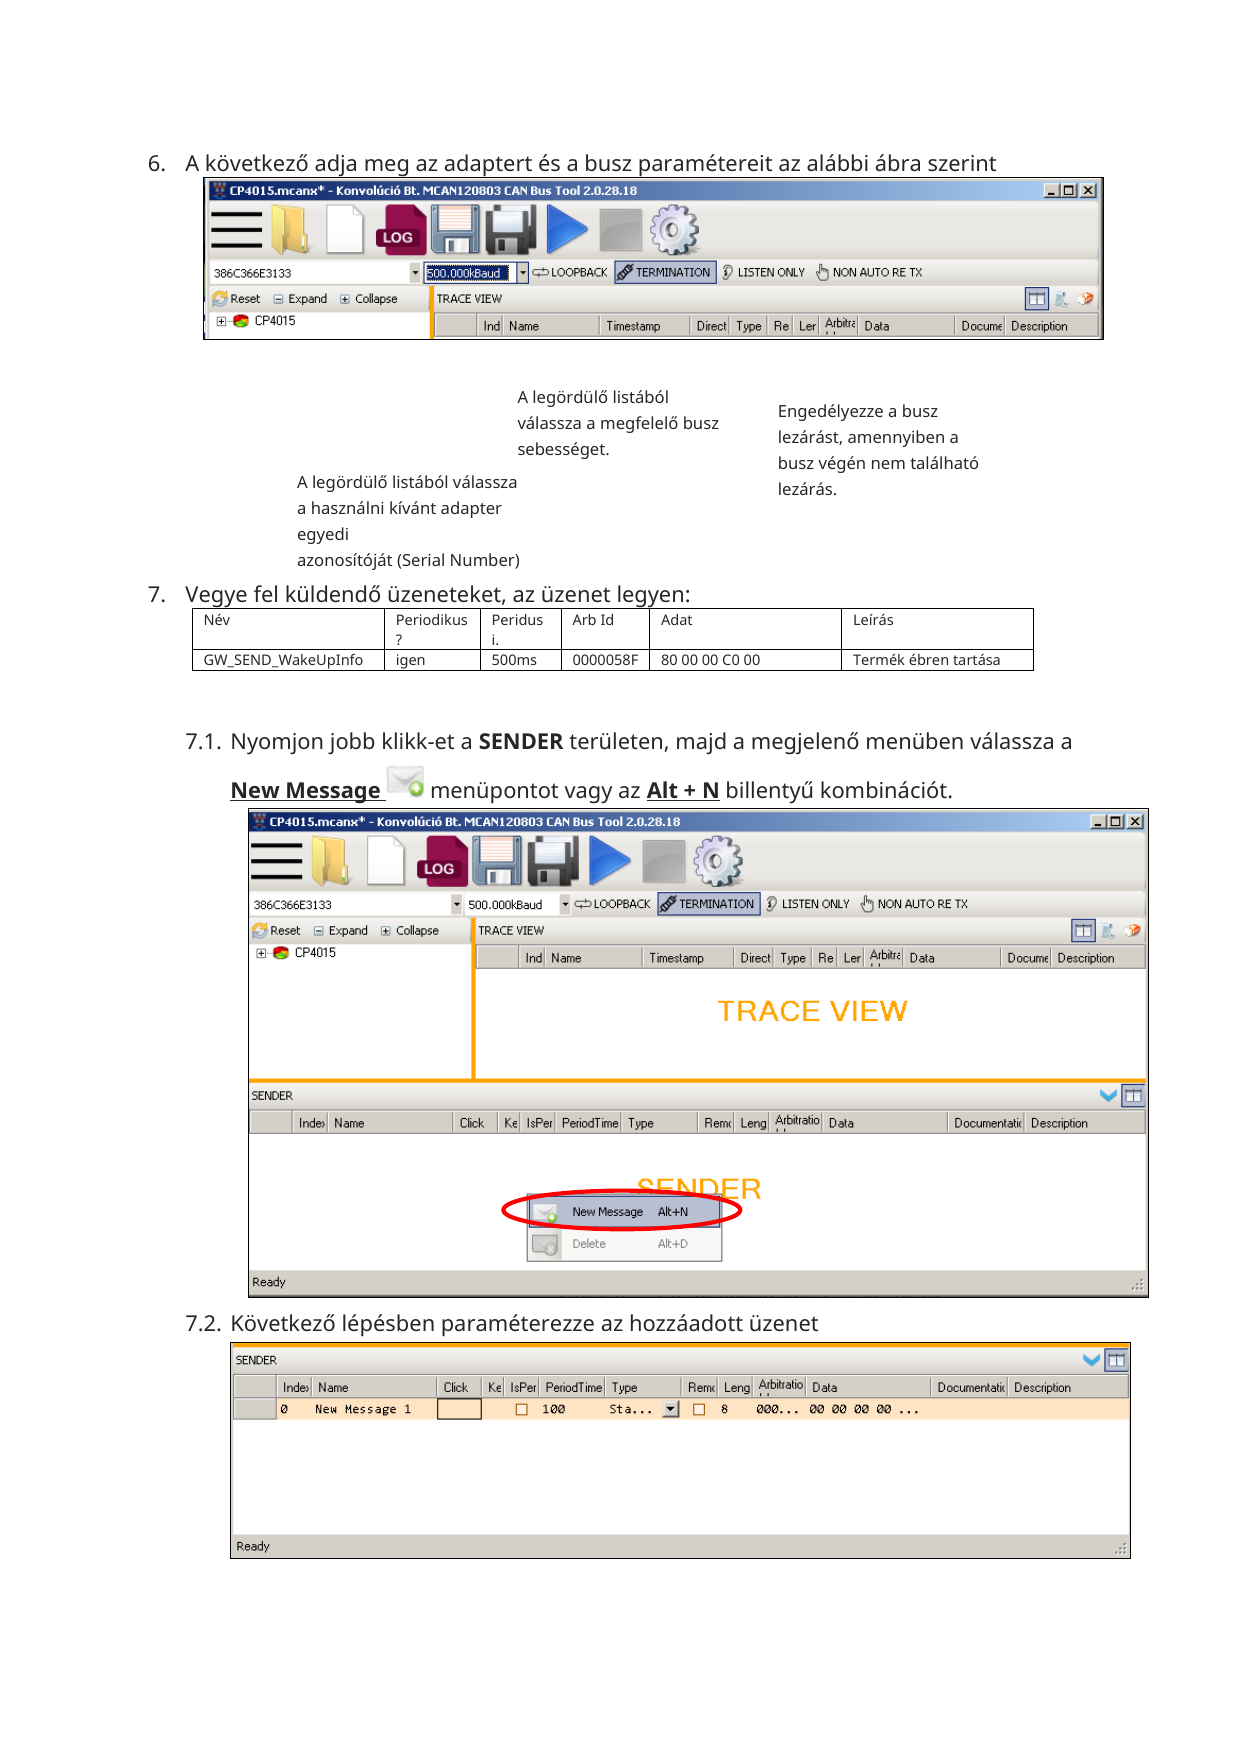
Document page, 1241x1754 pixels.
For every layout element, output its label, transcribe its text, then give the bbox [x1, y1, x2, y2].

picture [249, 809, 1148, 1297]
table_cell igen [385, 650, 480, 670]
table_header Leírás [842, 609, 1033, 649]
picture [386, 760, 424, 799]
picture [1093, 178, 1103, 339]
table_header Adat [650, 609, 841, 649]
picture [231, 1343, 1130, 1558]
table_cell 80 00 00 C0 00 [650, 650, 841, 670]
table_header Arb Id [562, 609, 649, 649]
list Nyomjon jobb klikk-et a SENDER területen, majd a megjelenő menüben válassza a New Message menüpontot vagy az Alt + N billentyű kombinációt. [185, 726, 1093, 804]
table_header Periodikus? [385, 609, 480, 649]
table_header Peridus i. [481, 609, 561, 649]
table_cell 500ms [481, 650, 561, 670]
list A következő adja meg az adaptert és a busz paramétereit az alábbi ábra szerint [148, 148, 1093, 578]
table_header Név [193, 609, 384, 649]
table_cell GW_SEND_WakeUpInfo [193, 650, 384, 670]
list Következő lépésben paraméterezze az hozzáadott üzenet [185, 1308, 1093, 1338]
table_cell Termék ébren tartása [842, 650, 1033, 670]
table_cell 0000058F [562, 650, 649, 670]
list Vegye fel küldendő üzeneteket, az üzenet legyen: [148, 578, 1093, 608]
